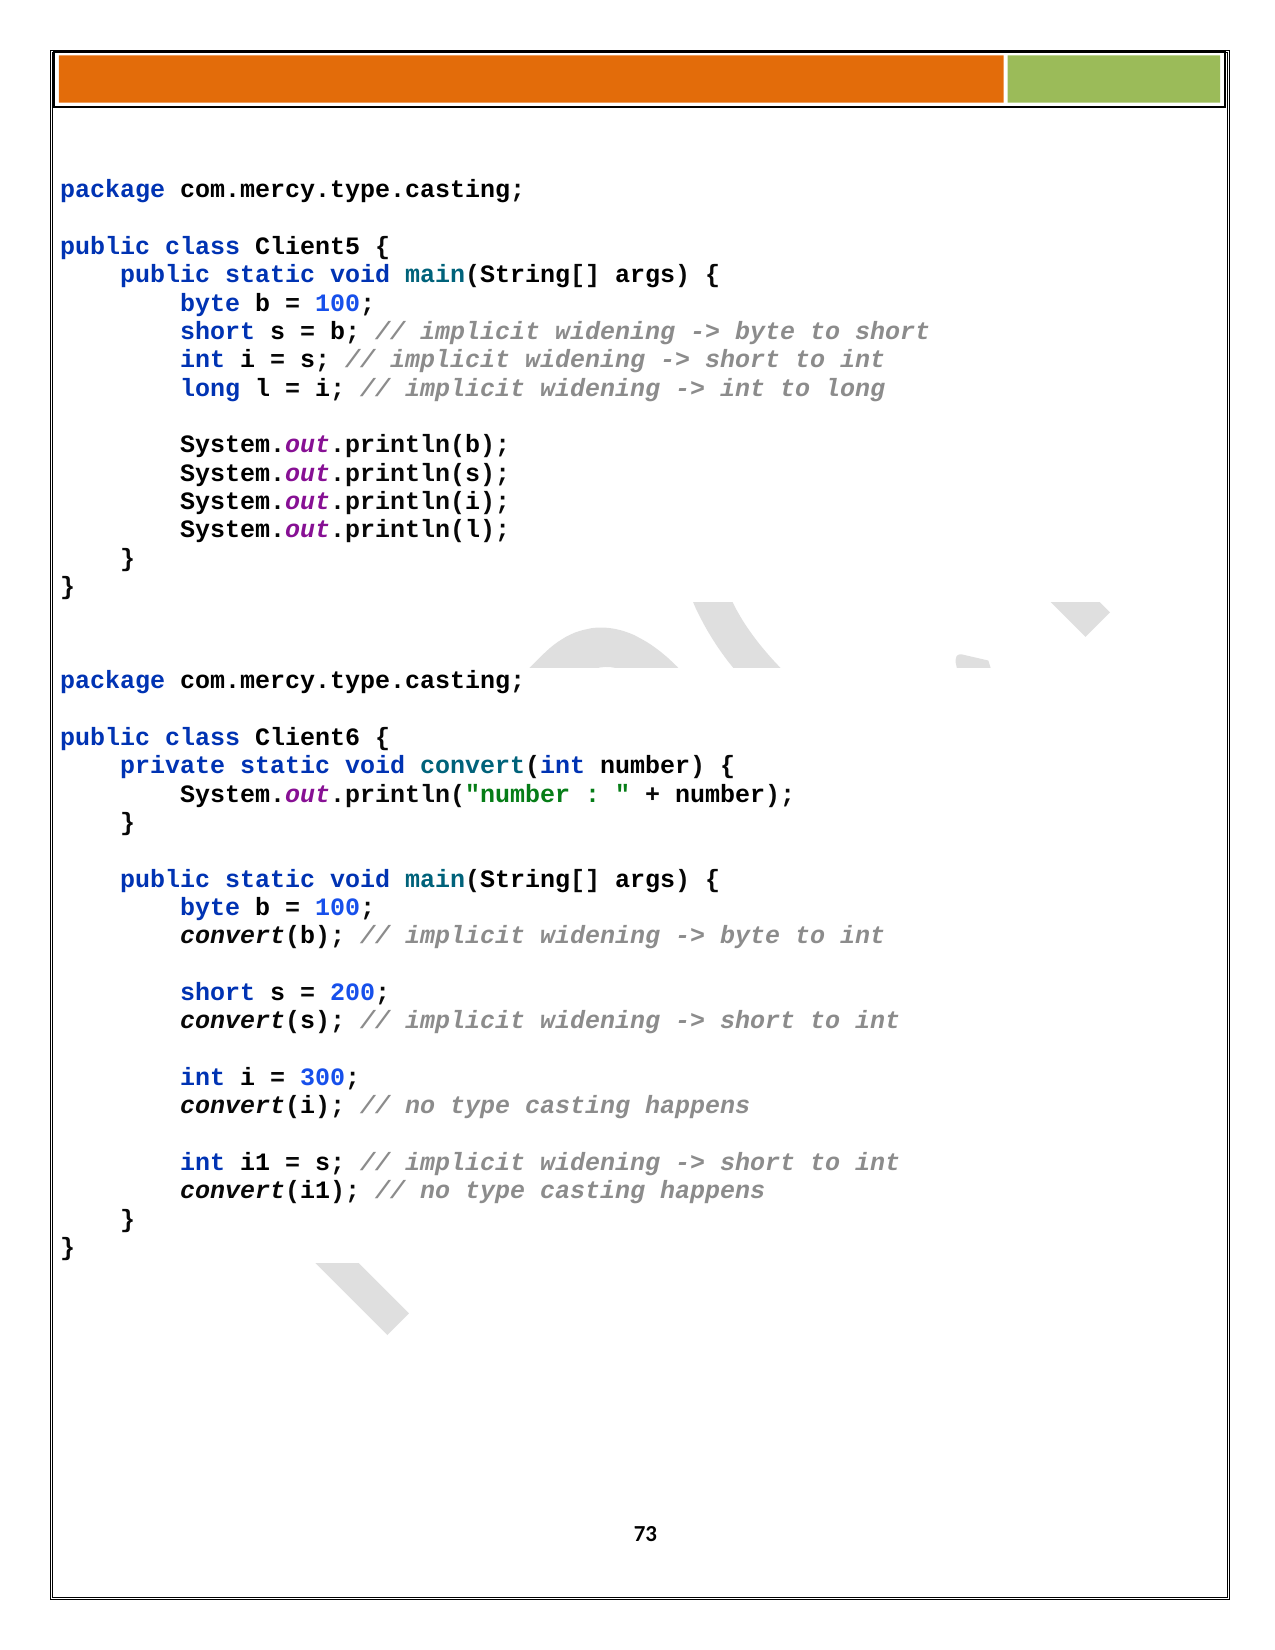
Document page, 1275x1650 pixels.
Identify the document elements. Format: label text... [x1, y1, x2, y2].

text package com.mercy.type.casting; public class Client6 { private static void convert(int number) { System.out.println("number : " + number); } public static void main(String[] args) { byte b = 100; convert(b); // implicit widening -> byte to int short s = 200; convert(s); // implicit widening -> short to int int i = 300; convert(i); // no type casting happens int i1 = s; // implicit widening -> short to int convert(i1); // no type casting happens } } [60, 668, 1227, 1263]
text package com.mercy.type.casting; public class Client5 { public static void main(String[] args) { byte b = 100; short s = b; // implicit widening -> byte to short int i = s; // implicit widening -> short to int long l = i; // implicit widening -> int to long System.out.println(b); System.out.println(s); System.out.println(i); System.out.println(l); } } [60, 177, 1227, 602]
